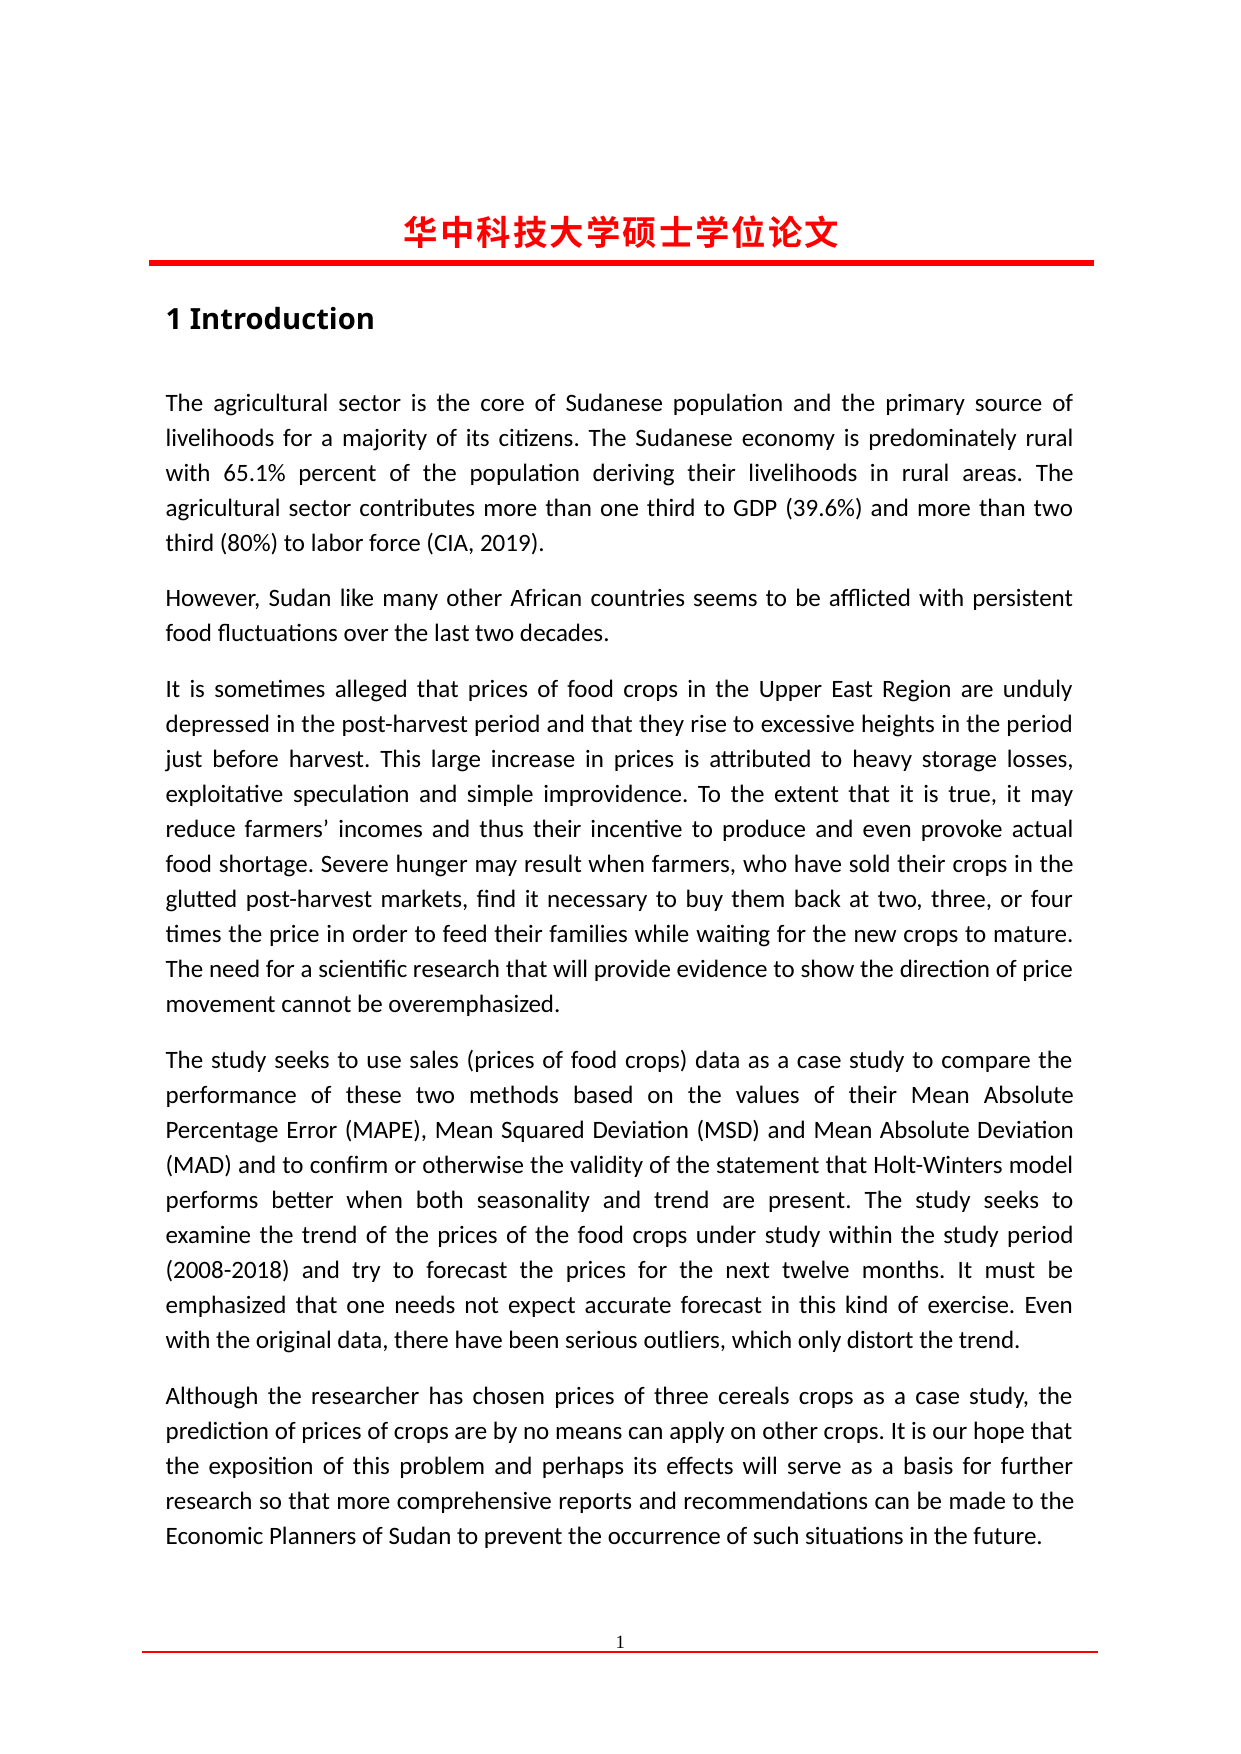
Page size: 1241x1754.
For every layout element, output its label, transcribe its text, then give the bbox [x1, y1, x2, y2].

text Although the researcher has chosen prices of three cereals crops as a case study, the prediction of prices of crops are by no means can apply on other crops. It is our hope that the exposition of this problem and perhaps its effects will serve as a basis for further research so that more comprehensive reports and recommendations can be made to the Economic Planners of Sudan to prevent the occurrence of such situations in the future. [165, 1380, 1075, 1551]
subtitle 1 Introduction [165, 298, 1075, 338]
text The study seeks to use sales (prices of food crops) data as a case study to compare the performance of these two methods based on the values of their Mean Absolute Percentage Error (MAPE), Mean Squared Deviation (MSD) and Mean Absolute Deviation (MAD) and to confirm or otherwise the validity of the statement that Holt-Winters model performs better when both seasonality and trend are present. The study seeks to examine the trend of the prices of the food crops under study within the study period (2008-2018) and try to forecast the prices for the next twelve months. It must be emphasized that one needs not expect accurate forecast in this kind of exercise. Even with the original data, there have been serious outliers, which only distort the trend. [165, 1044, 1075, 1355]
text However, Sudan like many other African countries seems to be afflicted with persistent food fluctuations over the last two decades. [165, 583, 1075, 648]
text It is sometimes alleged that prices of food crops in the Upper East Region are unduly depressed in the post-harvest period and that they rise to excessive heights in the period just before harvest. This large increase in prices is attributed to heavy storage losses, exploitative speculation and simple improvidence. To the extent that it is true, it may reduce farmers’ incomes and thus their incentive to produce and even provoke actual food shortage. Severe hunger may result when farmers, who have sold their crops in the glutted post-harvest markets, find it necessary to buy them back at two, three, or four times the price in order to feed their families while waiting for the new crops to mature. The need for a scientific research that will provide evidence to show the direction of price movement cannot be overemphasized. [165, 673, 1075, 1019]
text The agricultural sector is the core of Sudanese population and the primary source of livelihoods for a majority of its citizens. The Sudanese economy is predominately rural with 65.1% percent of the population deriving their livelihoods in rural areas. The agricultural sector contributes more than one third to GDP (39.6%) and more than two third (80%) to labor force (CIA, 2019). [165, 387, 1075, 557]
